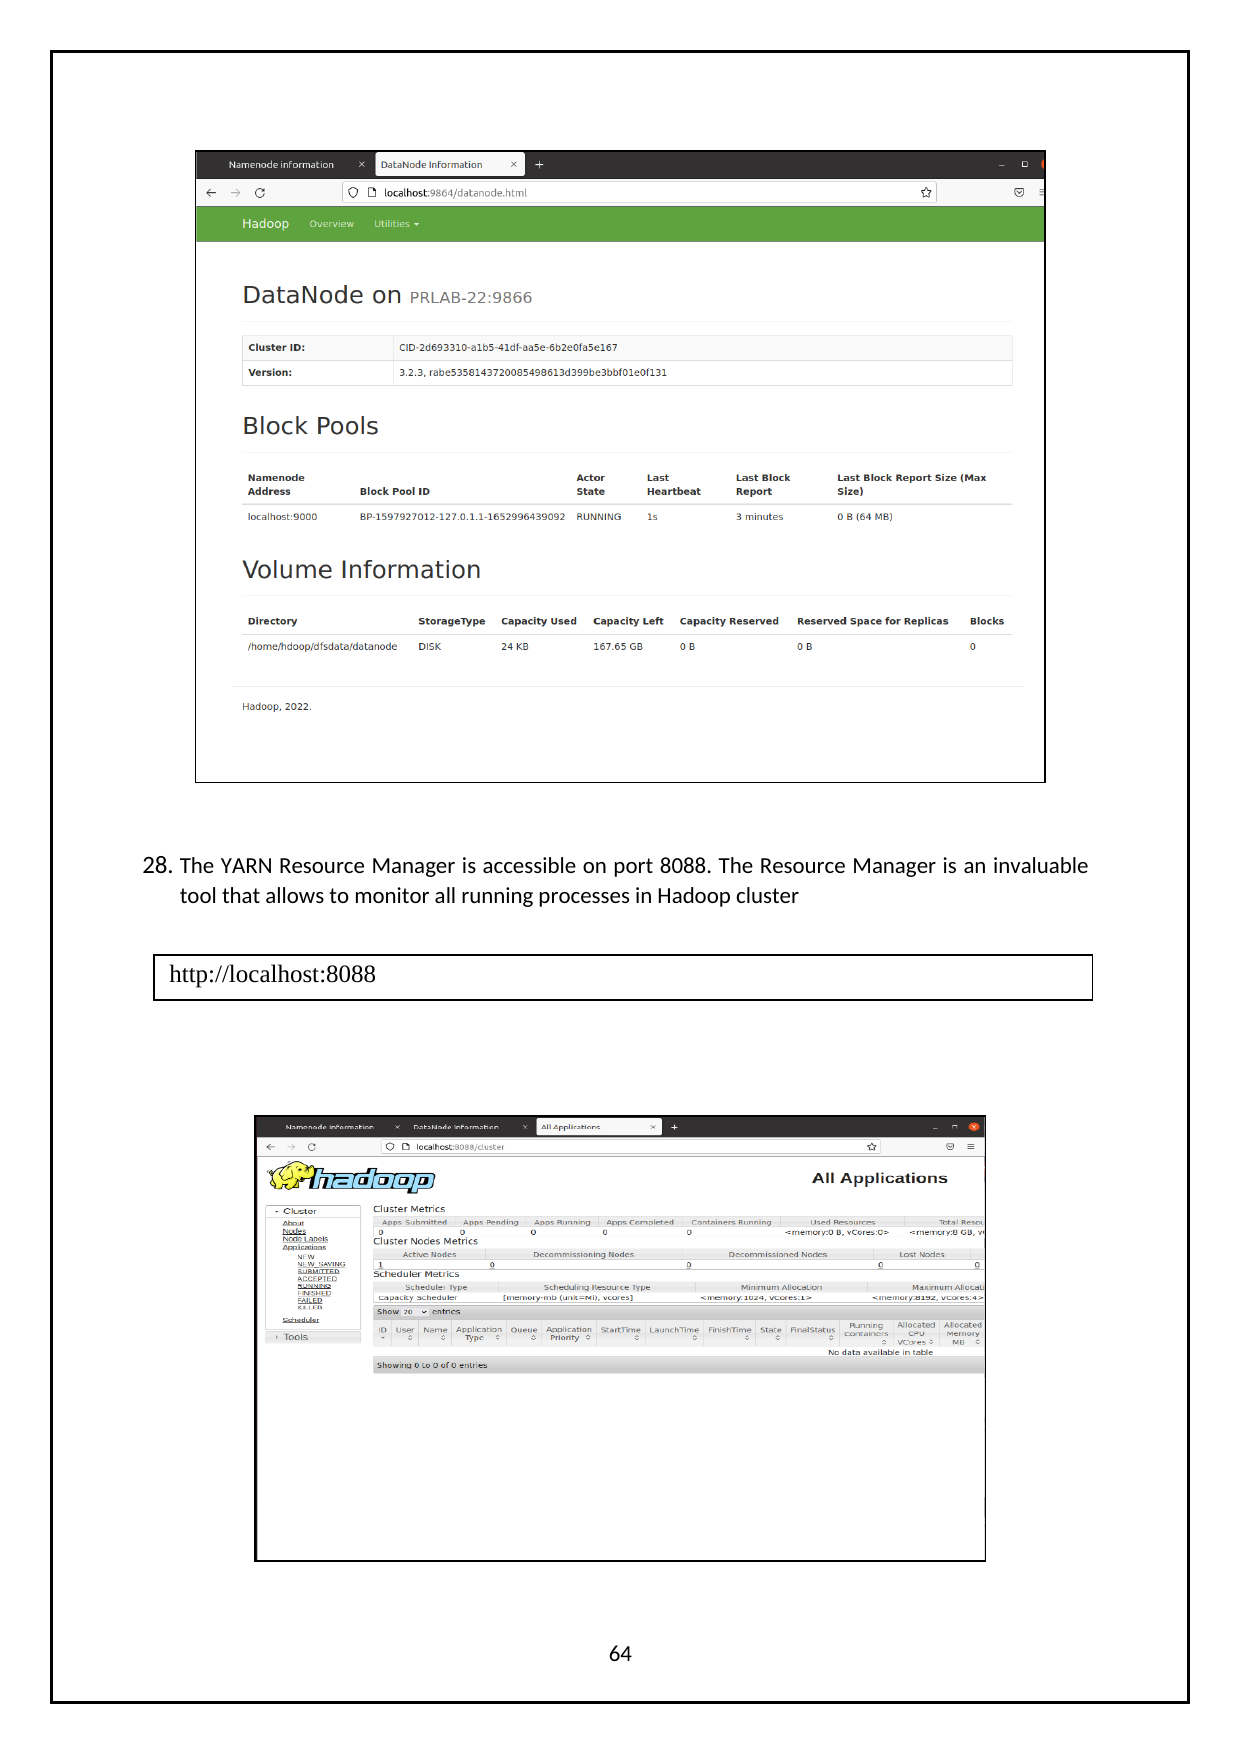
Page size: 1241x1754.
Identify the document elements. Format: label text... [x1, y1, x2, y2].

list The YARN Resource Manager is accessible on port 8088. The Resource Manager is an invaluable tool that allows to monitor all running processes in Hadoop cluster [142, 849, 1090, 909]
picture [256, 1117, 985, 1560]
picture [196, 152, 1044, 782]
